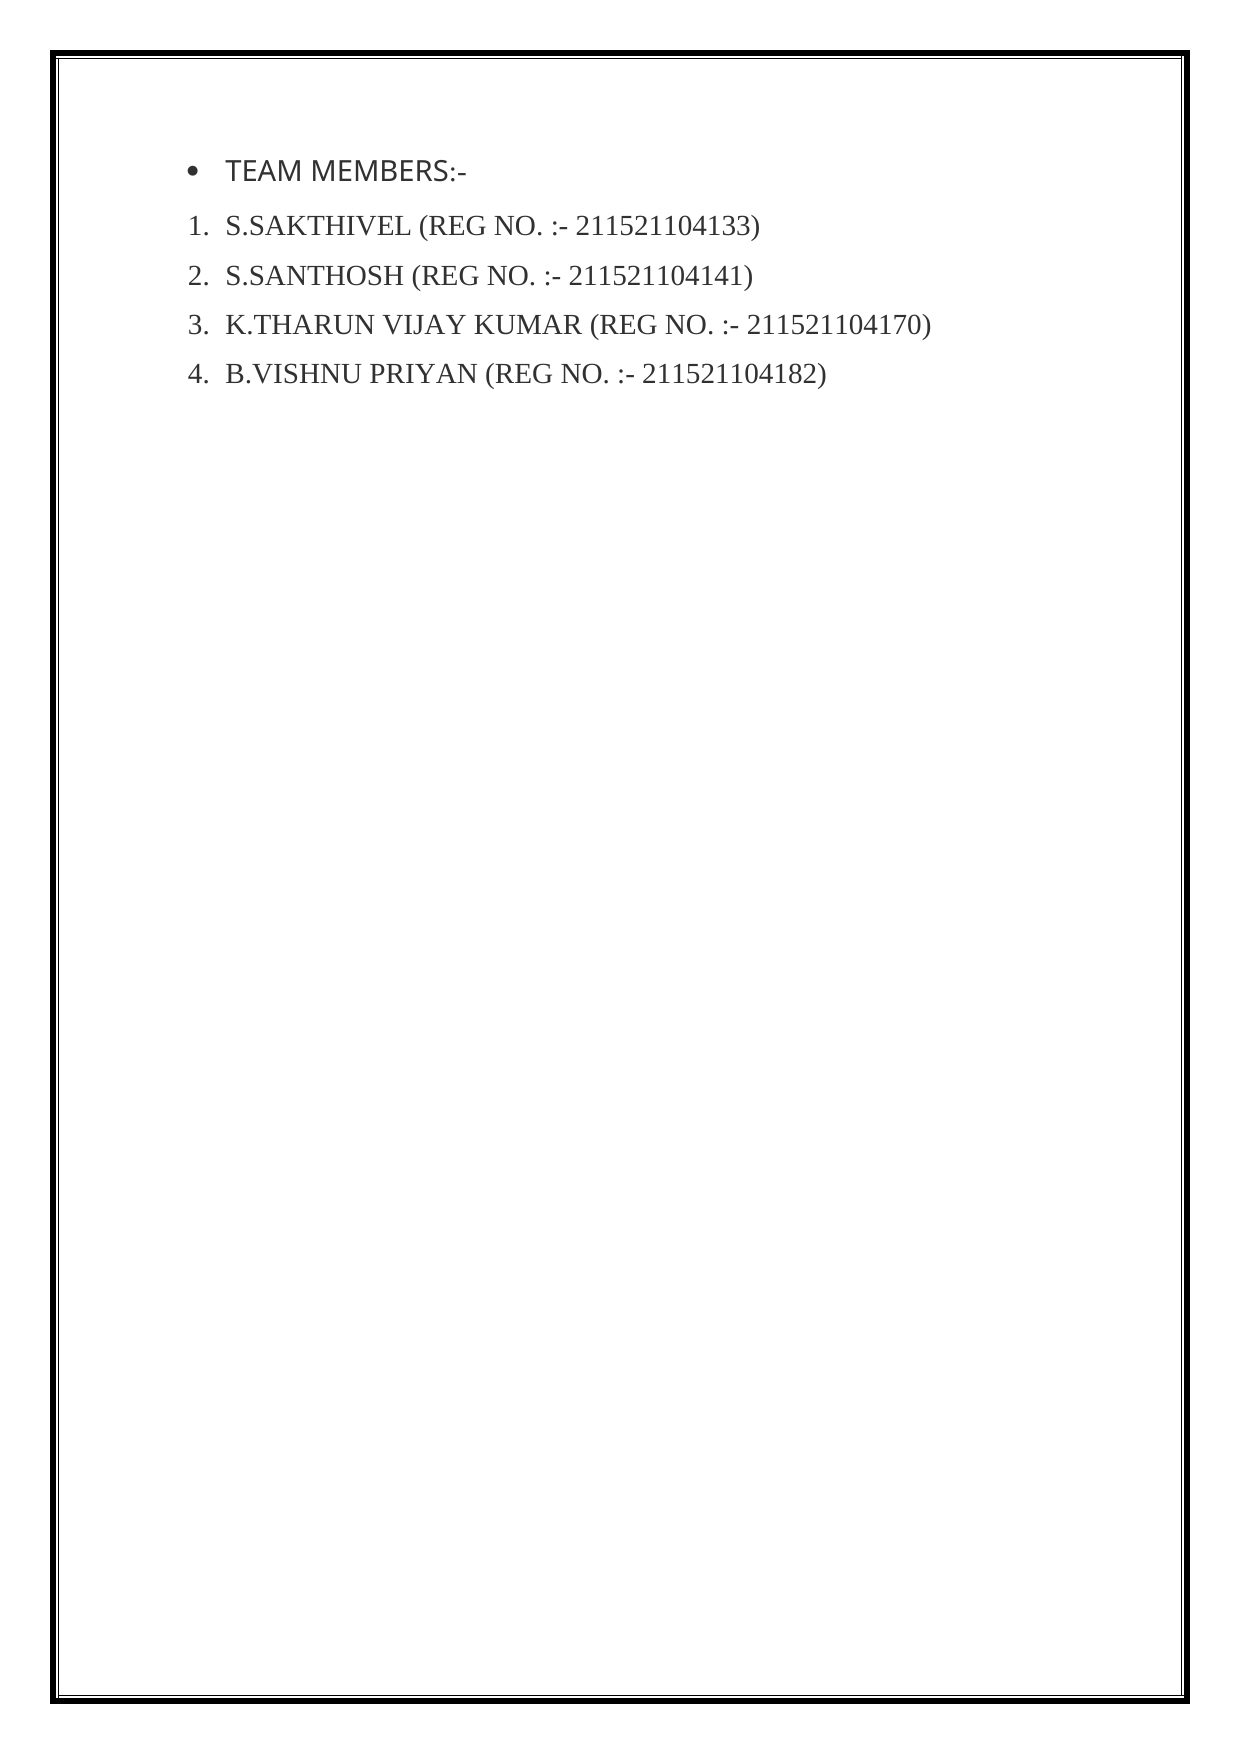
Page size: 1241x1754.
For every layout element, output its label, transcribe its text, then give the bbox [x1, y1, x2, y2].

list S.SANTHOSH (REG NO. :- 211521104141) [188, 258, 1080, 291]
list TEAM MEMBERS:- [188, 150, 1080, 190]
list B.VISHNU PRIYAN (REG NO. :- 211521104182) [188, 356, 1080, 390]
list K.THARUN VIJAY KUMAR (REG NO. :- 211521104170) [188, 307, 1080, 340]
list S.SAKTHIVEL (REG NO. :- 211521104133) [188, 208, 1080, 242]
